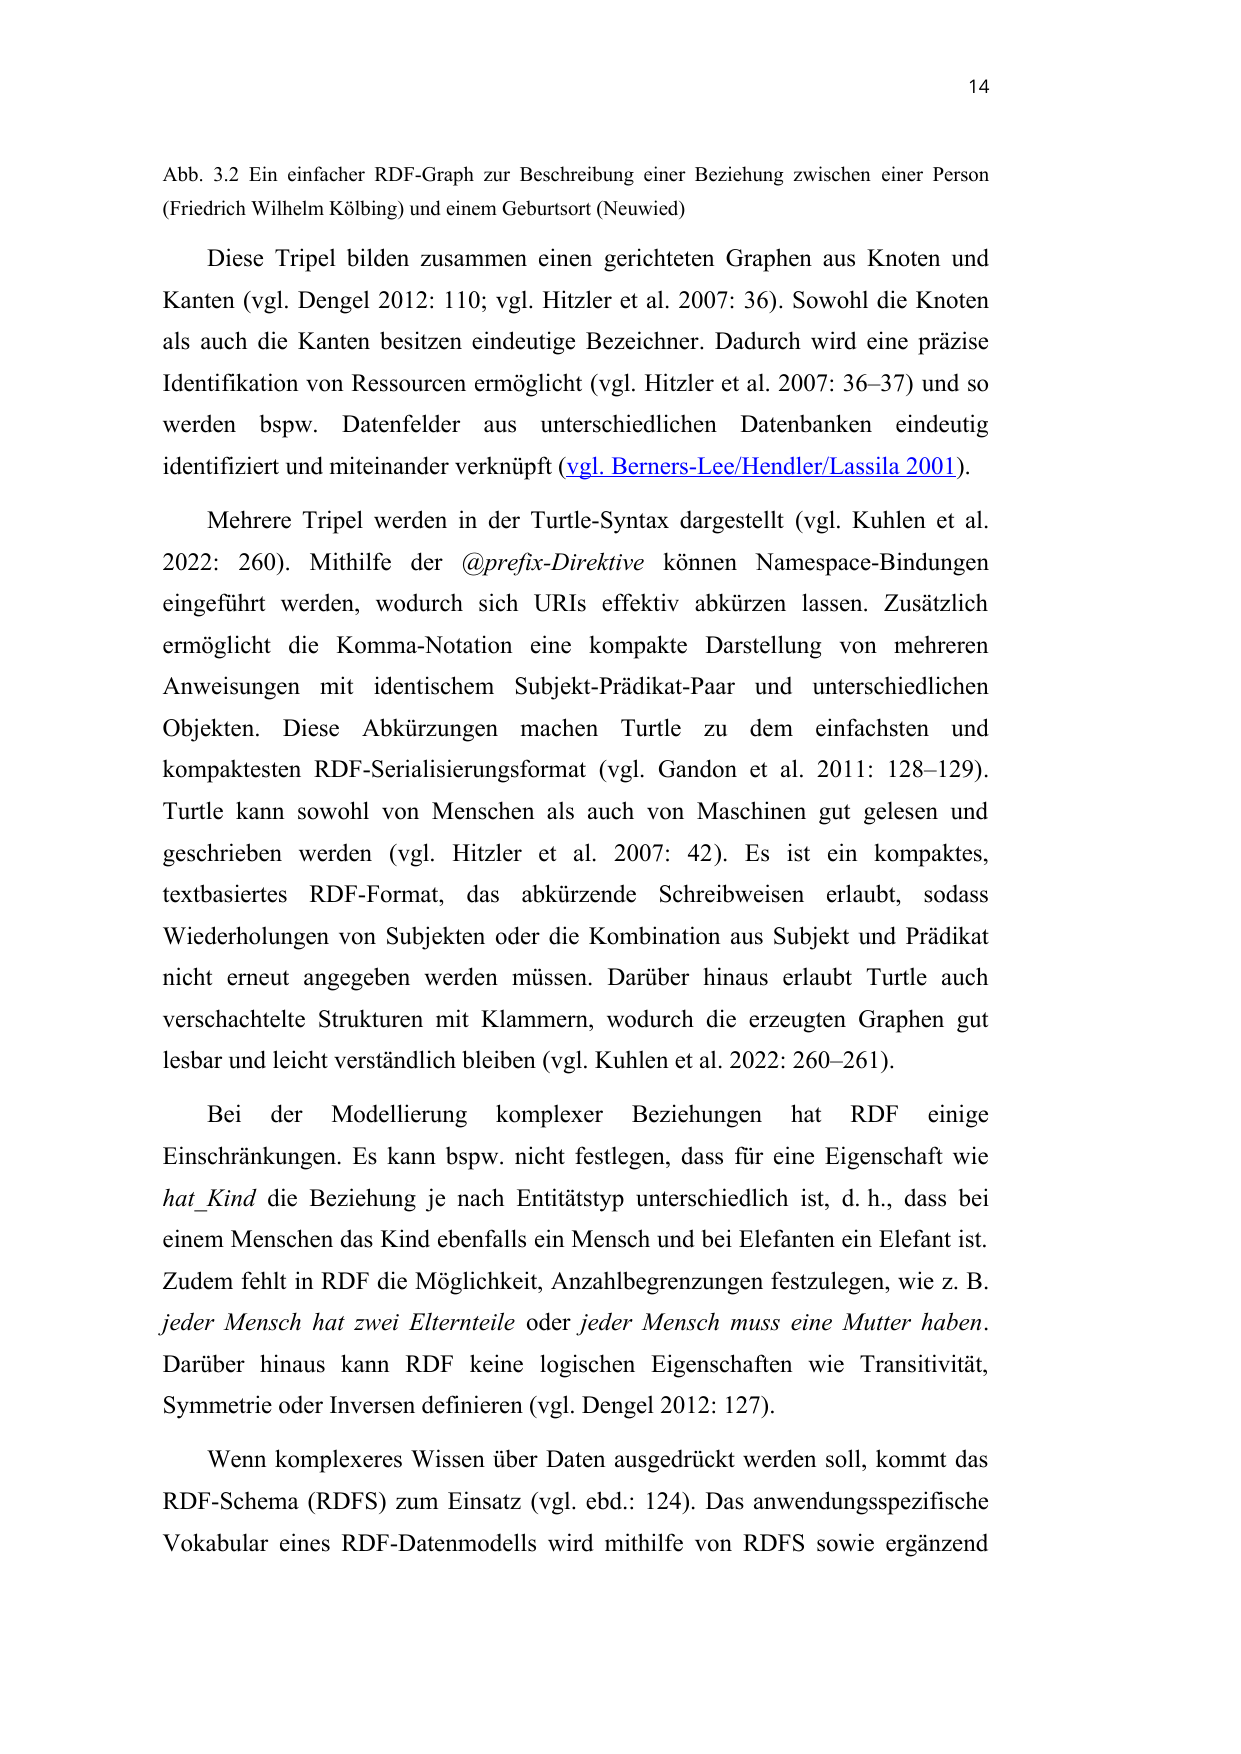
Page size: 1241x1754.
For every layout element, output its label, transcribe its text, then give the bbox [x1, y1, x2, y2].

text Bei der Modellierung komplexer Beziehungen hat RDF einige Einschränkungen. Es kann bspw. nicht festlegen, dass für eine Eigenschaft wie hat_Kind die Beziehung je nach Entitätstyp unterschiedlich ist, d. h., dass bei einem Menschen das Kind ebenfalls ein Mensch und bei Elefanten ein Elefant ist. Zudem fehlt in RDF die Möglichkeit, Anzahlbegrenzungen festzulegen, wie z. B. jeder Mensch hat zwei Elternteile oder jeder Mensch muss eine Mutter haben. Darüber hinaus kann RDF keine logischen Eigenschaften wie Transitivität, Symmetrie oder Inversen definieren (vgl. Dengel 2012: 127). [162, 1101, 989, 1419]
text Mehrere Tripel werden in der Turtle-Syntax dargestellt (vgl. Kuhlen et al. 2022: 260). Mithilfe der @prefix-Direktive können Namespace-Bindungen eingeführt werden, wodurch sich URIs effektiv abkürzen lassen. Zusätzlich ermöglicht die Komma-Notation eine kompakte Darstellung von mehreren Anweisungen mit identischem Subjekt-Prädikat-Paar und unterschiedlichen Objekten. Diese Abkürzungen machen Turtle zu dem einfachsten und kompaktesten RDF-Serialisierungsformat (vgl. Gandon et al. 2011: 128–129). Turtle kann sowohl von Menschen als auch von Maschinen gut gelesen und geschrieben werden (vgl. Hitzler et al. 2007: 42). Es ist ein kompaktes, textbasiertes RDF-Format, das abkürzende Schreibweisen erlaubt, sodass Wiederholungen von Subjekten oder die Kombination aus Subjekt und Prädikat nicht erneut angegeben werden müssen. Darüber hinaus erlaubt Turtle auch verschachtelte Strukturen mit Klammern, wodurch die erzeugten Graphen gut lesbar und leicht verständlich bleiben (vgl. Kuhlen et al. 2022: 260–261). [162, 506, 989, 1074]
text Abb. 3.2 Ein einfacher RDF-Graph zur Beschreibung einer Beziehung zwischen einer Person (Friedrich Wilhelm Kölbing) und einem Geburtsort (Neuwied) [162, 162, 989, 220]
text Diese Tripel bilden zusammen einen gerichteten Graphen aus Knoten und Kanten (vgl. Dengel 2012: 110; vgl. Hitzler et al. 2007: 36). Sowohl die Knoten als auch die Kanten besitzen eindeutige Bezeichner. Dadurch wird eine präzise Identifikation von Ressourcen ermöglicht (vgl. Hitzler et al. 2007: 36–37) und so werden bspw. Datenfelder aus unterschiedlichen Datenbanken eindeutig identifiziert und miteinander verknüpft (vgl. Berners-Lee/Hendler/Lassila 2001). [162, 244, 989, 480]
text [162, 1446, 989, 1556]
